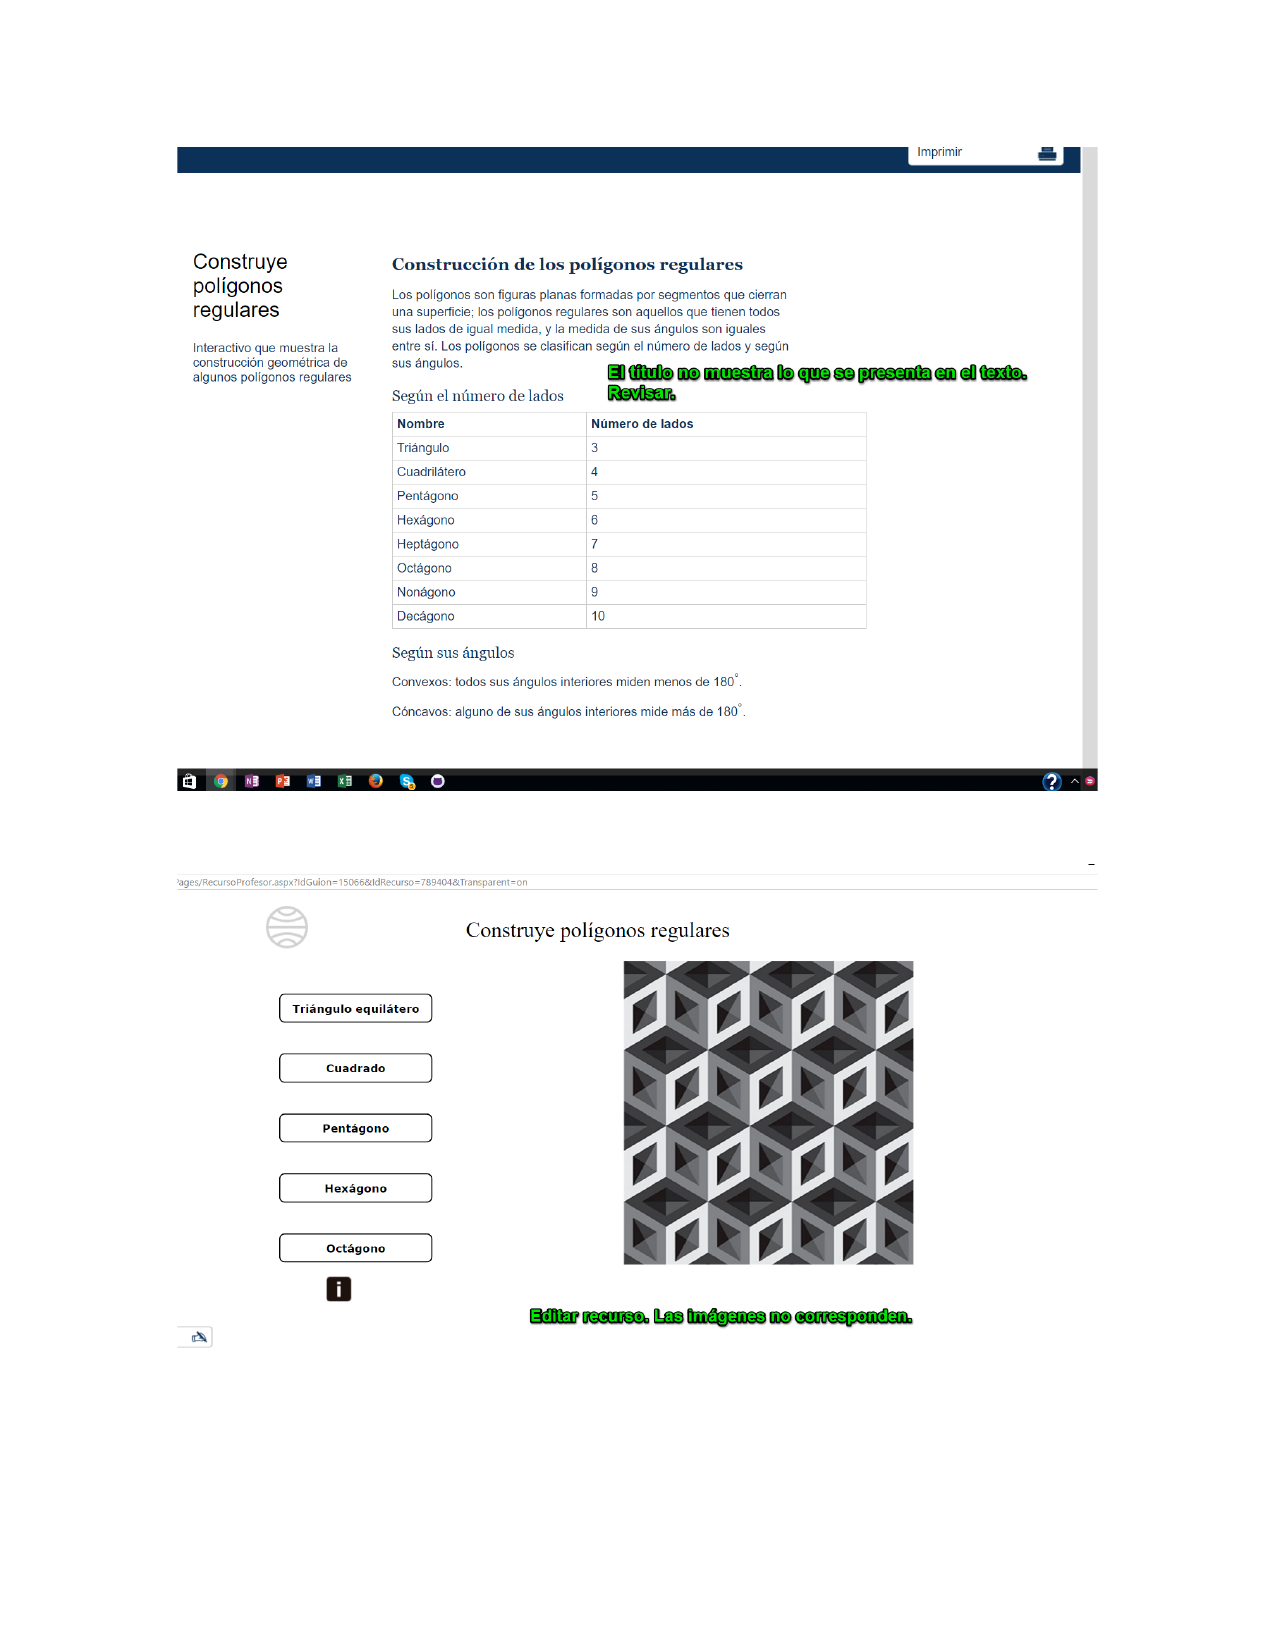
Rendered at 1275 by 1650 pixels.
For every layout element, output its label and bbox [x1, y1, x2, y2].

picture [177, 147, 1098, 791]
picture [177, 856, 1098, 1479]
